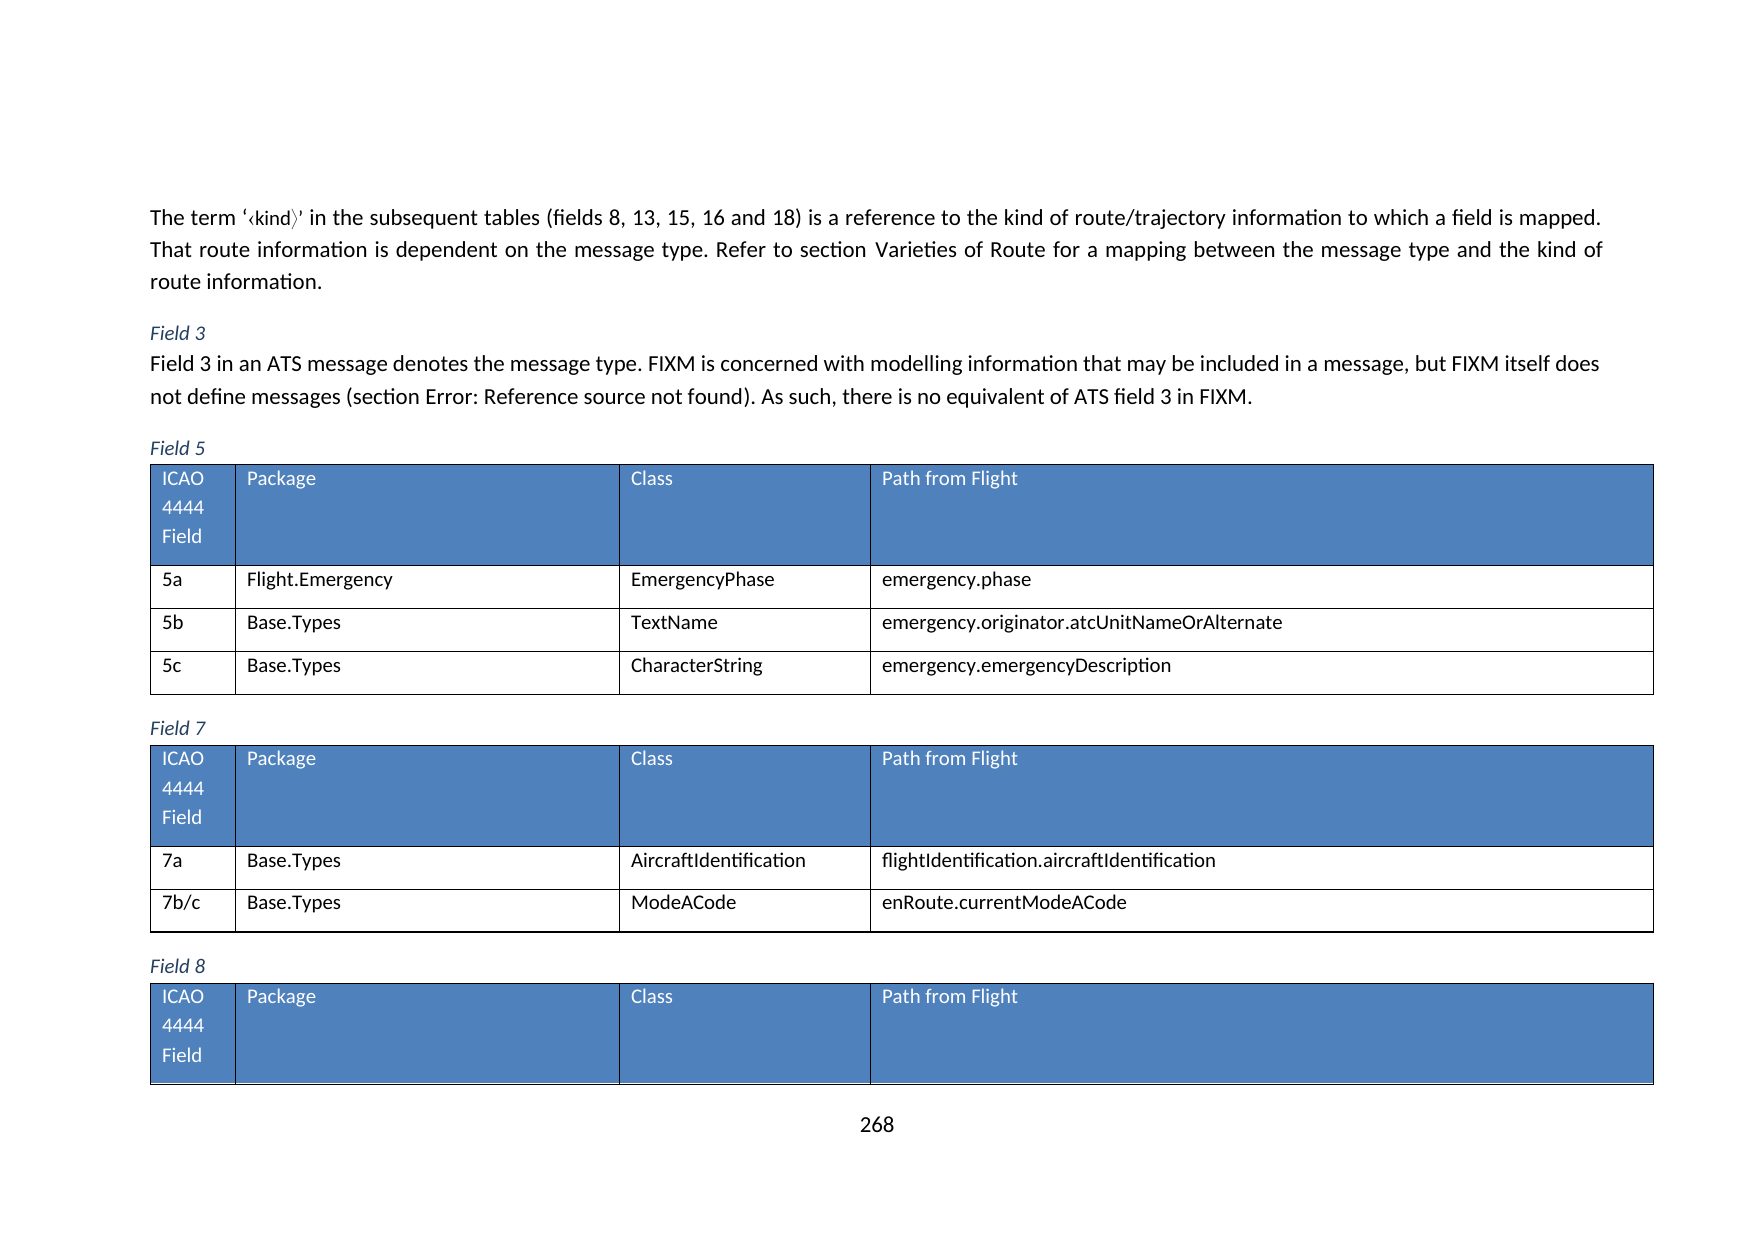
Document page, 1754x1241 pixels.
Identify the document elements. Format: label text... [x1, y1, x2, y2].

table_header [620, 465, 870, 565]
subtitle Field 5 [150, 435, 1604, 460]
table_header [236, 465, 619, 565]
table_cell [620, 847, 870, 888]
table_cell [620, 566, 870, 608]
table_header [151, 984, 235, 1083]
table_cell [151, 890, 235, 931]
subtitle Field 8 [150, 953, 1604, 979]
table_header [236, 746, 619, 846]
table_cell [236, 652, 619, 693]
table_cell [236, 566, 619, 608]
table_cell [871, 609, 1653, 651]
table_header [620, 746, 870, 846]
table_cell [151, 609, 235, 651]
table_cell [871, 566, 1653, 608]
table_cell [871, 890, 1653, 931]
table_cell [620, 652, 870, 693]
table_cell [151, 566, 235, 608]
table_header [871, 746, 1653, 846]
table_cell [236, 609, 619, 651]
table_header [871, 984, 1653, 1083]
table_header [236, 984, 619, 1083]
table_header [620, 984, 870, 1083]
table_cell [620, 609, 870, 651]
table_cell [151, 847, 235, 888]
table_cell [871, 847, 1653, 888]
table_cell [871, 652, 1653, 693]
text The term ‘kind’ in the subsequent tables (fields 8, 13, 15, 16 and 18) is a reference to the kind of route/trajectory information to which a field is mapped. That route information is dependent on the message type. Refer to section Varieties of Route for a mapping between the message type and the kind of route information. [150, 203, 1604, 295]
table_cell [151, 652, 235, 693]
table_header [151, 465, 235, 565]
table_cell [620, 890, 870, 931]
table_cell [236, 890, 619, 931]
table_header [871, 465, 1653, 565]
subtitle Field 3 [150, 320, 1604, 346]
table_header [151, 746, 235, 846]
subtitle Field 7 [150, 715, 1604, 741]
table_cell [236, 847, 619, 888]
